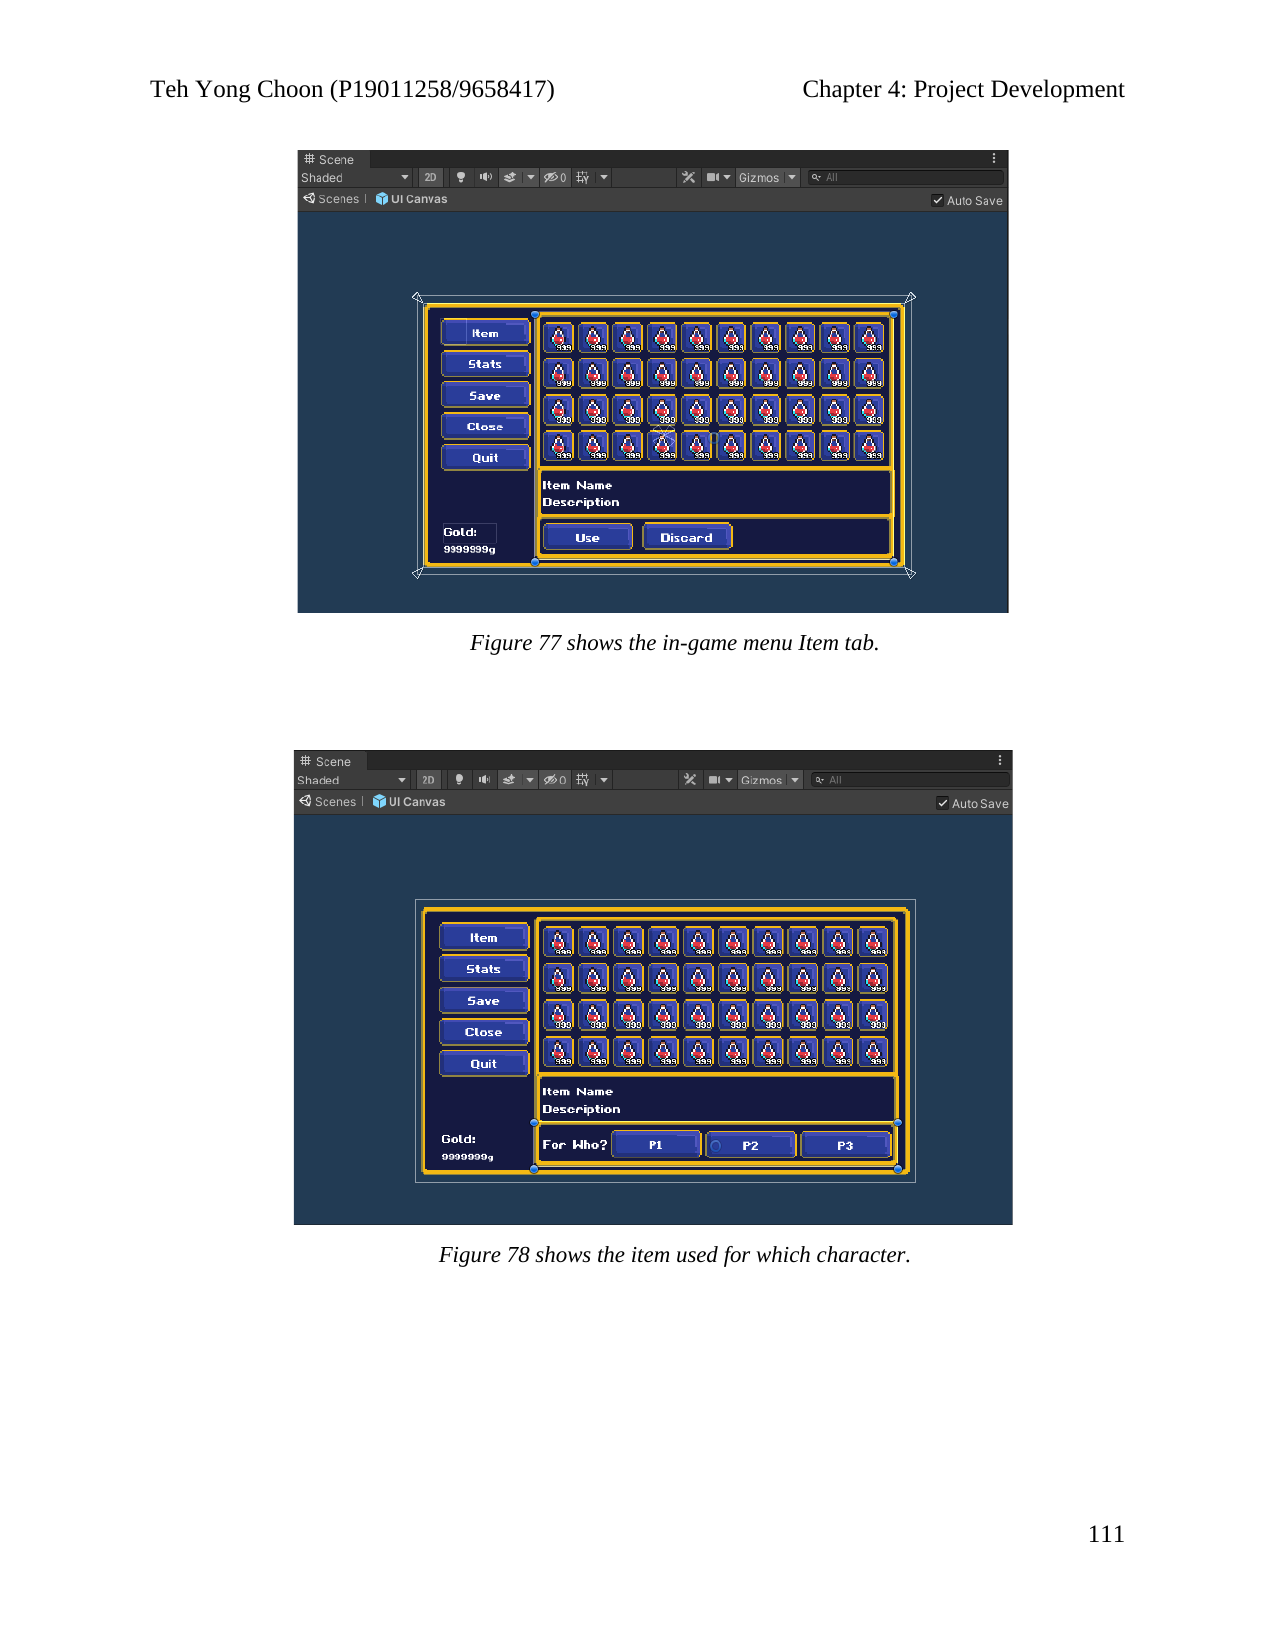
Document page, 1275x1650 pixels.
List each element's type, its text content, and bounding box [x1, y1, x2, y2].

text Figure 77 shows the in-game menu Item tab. [194, 629, 1125, 656]
text Figure 78 shows the item used for which character. [194, 1241, 1125, 1267]
picture [297, 150, 1009, 613]
picture [293, 750, 1013, 1225]
